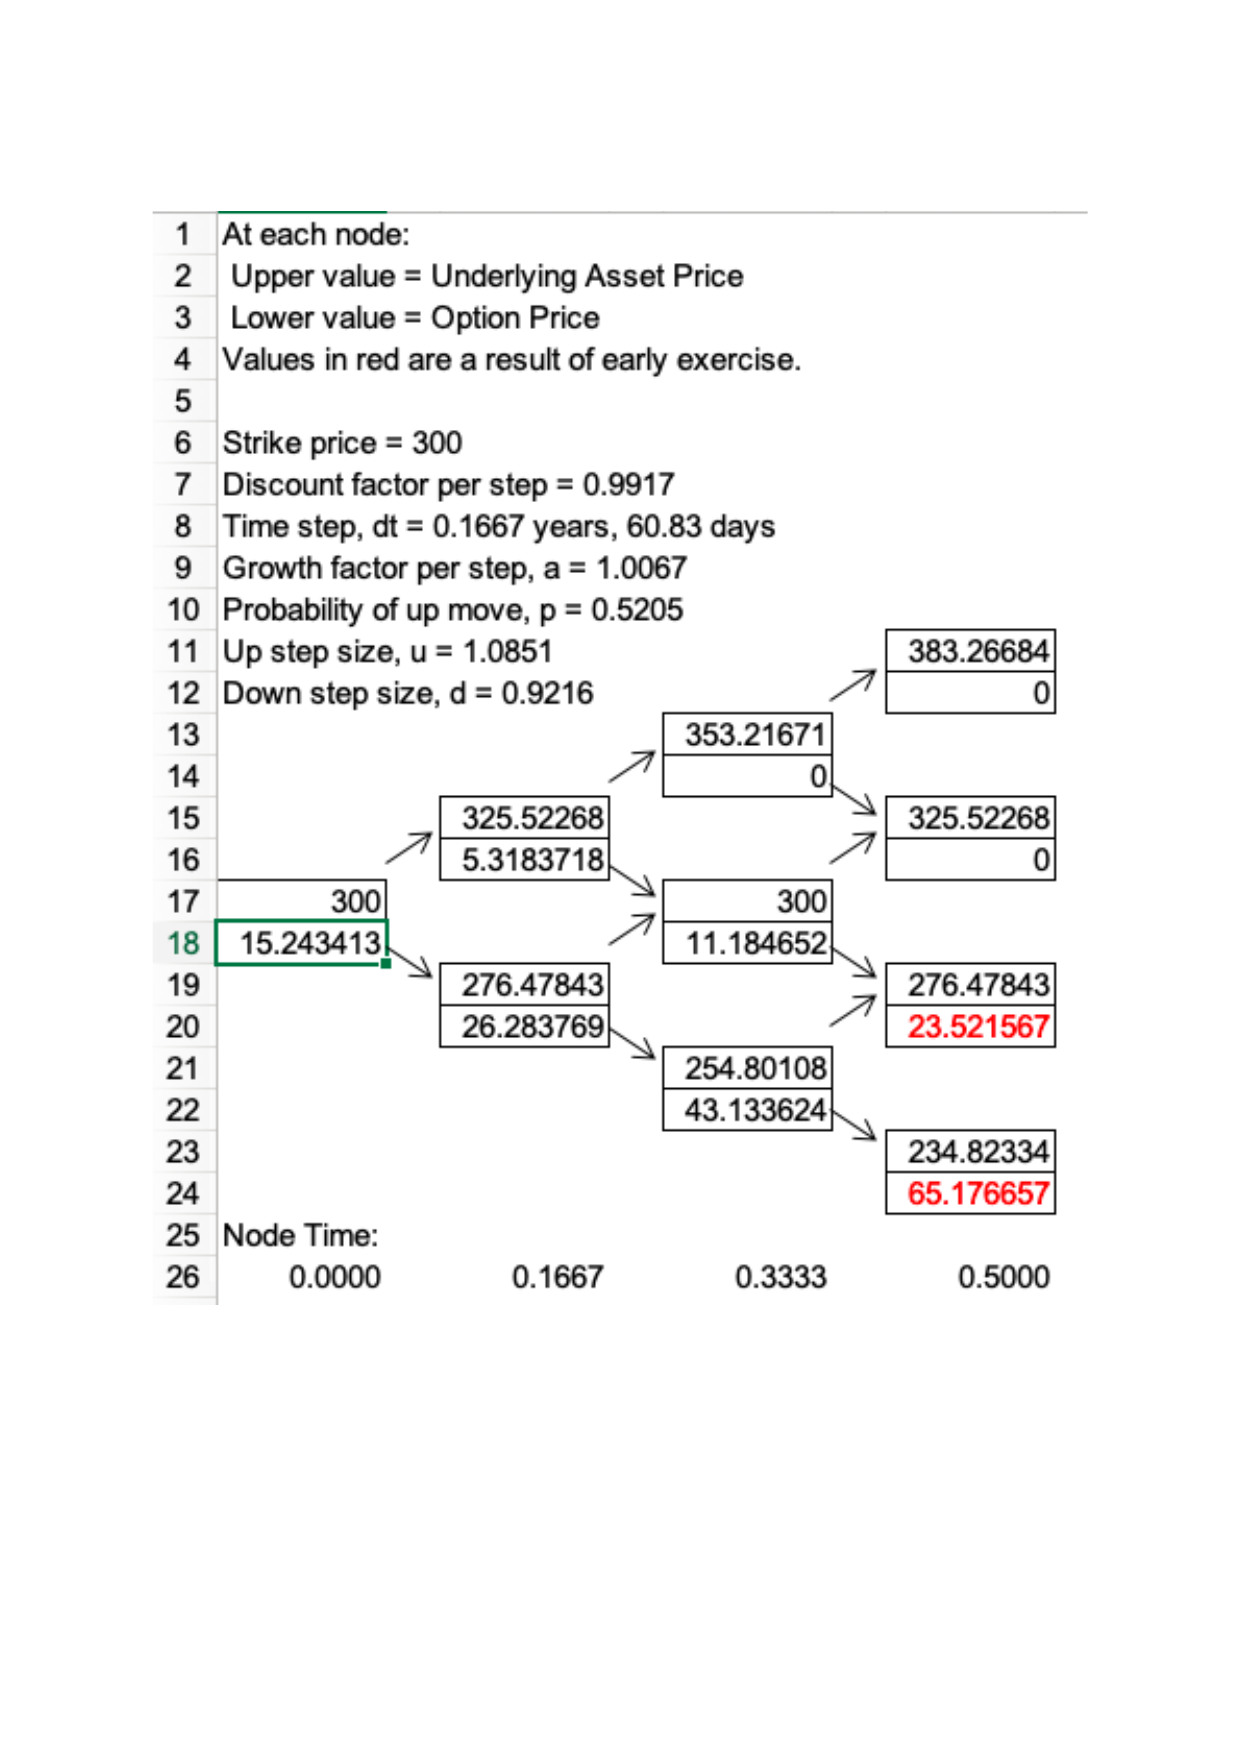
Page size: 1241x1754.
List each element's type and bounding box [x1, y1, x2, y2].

picture [152, 211, 1088, 1305]
